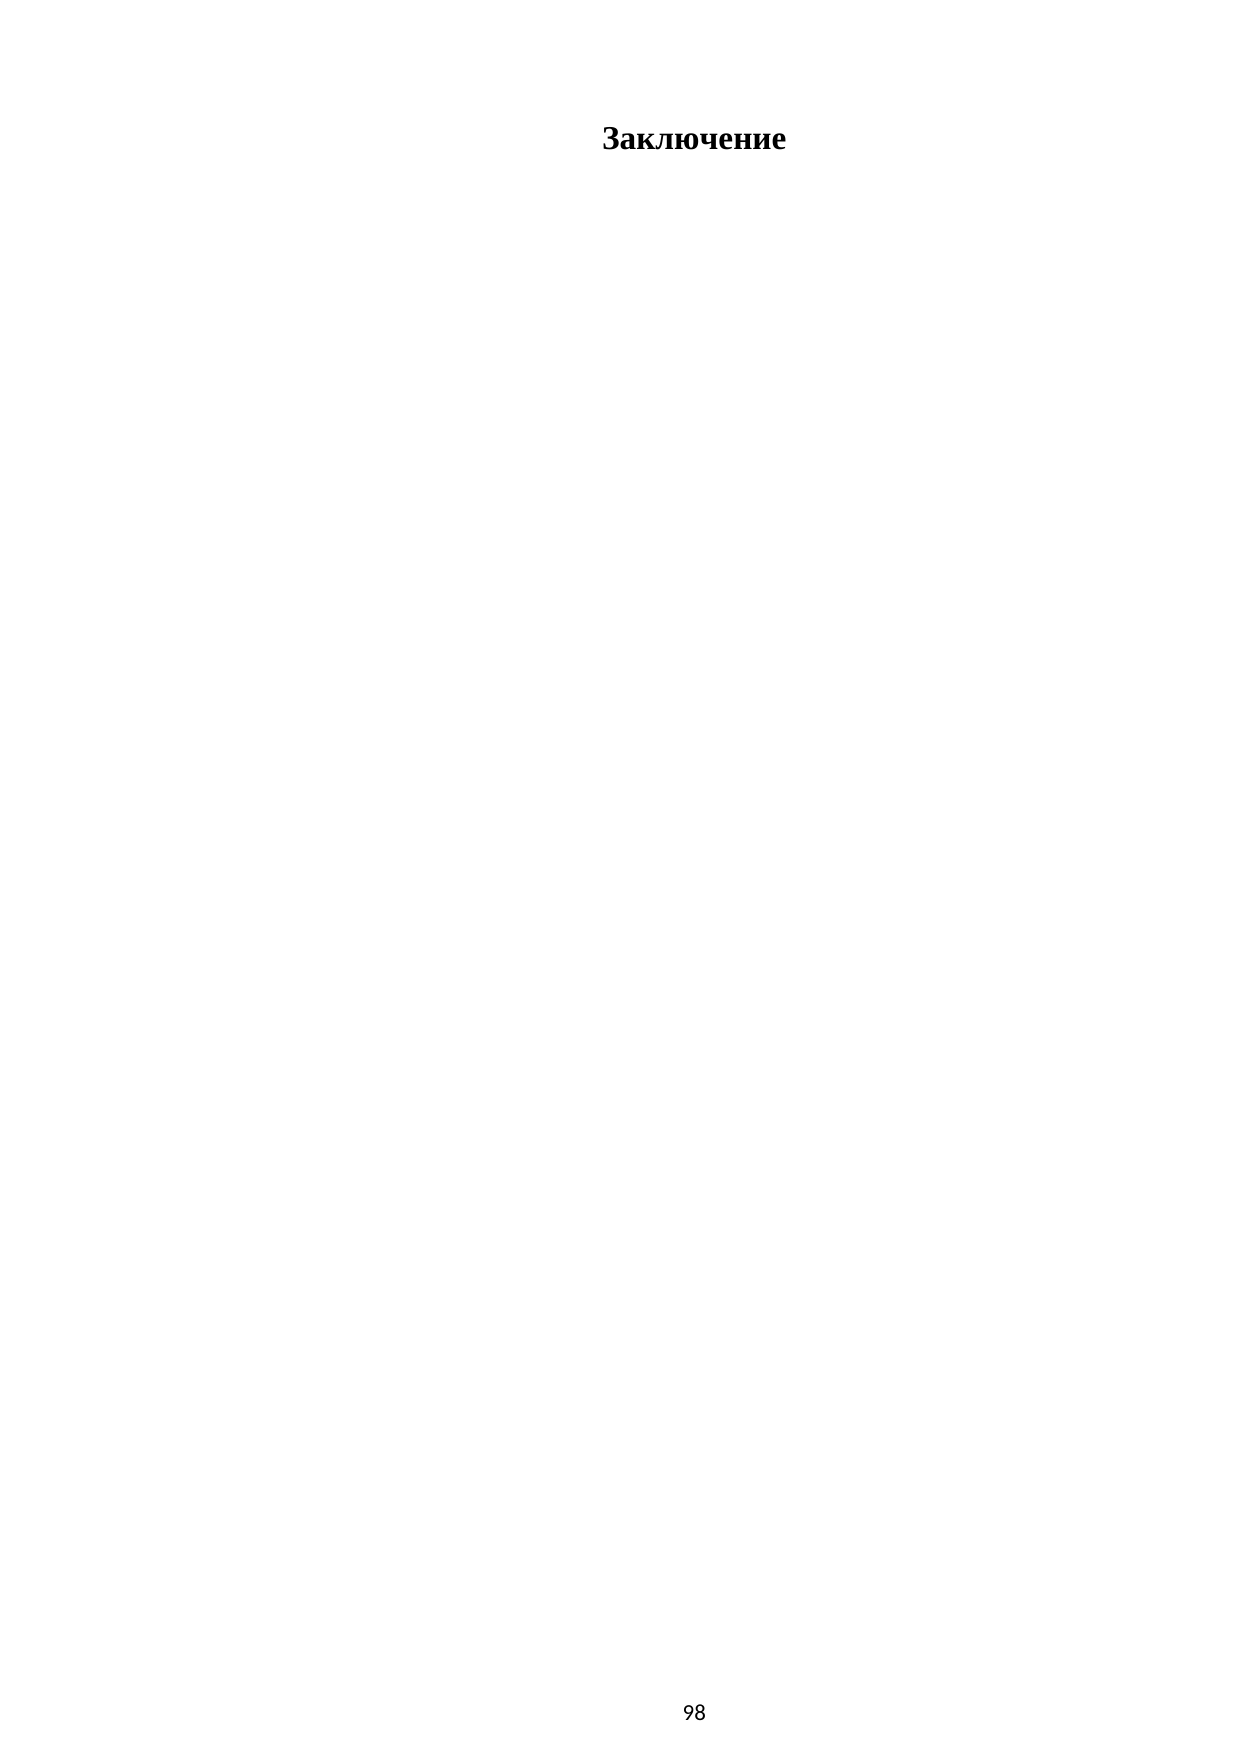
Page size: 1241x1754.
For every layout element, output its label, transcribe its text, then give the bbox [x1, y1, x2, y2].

subtitle Заключение [177, 118, 1122, 156]
